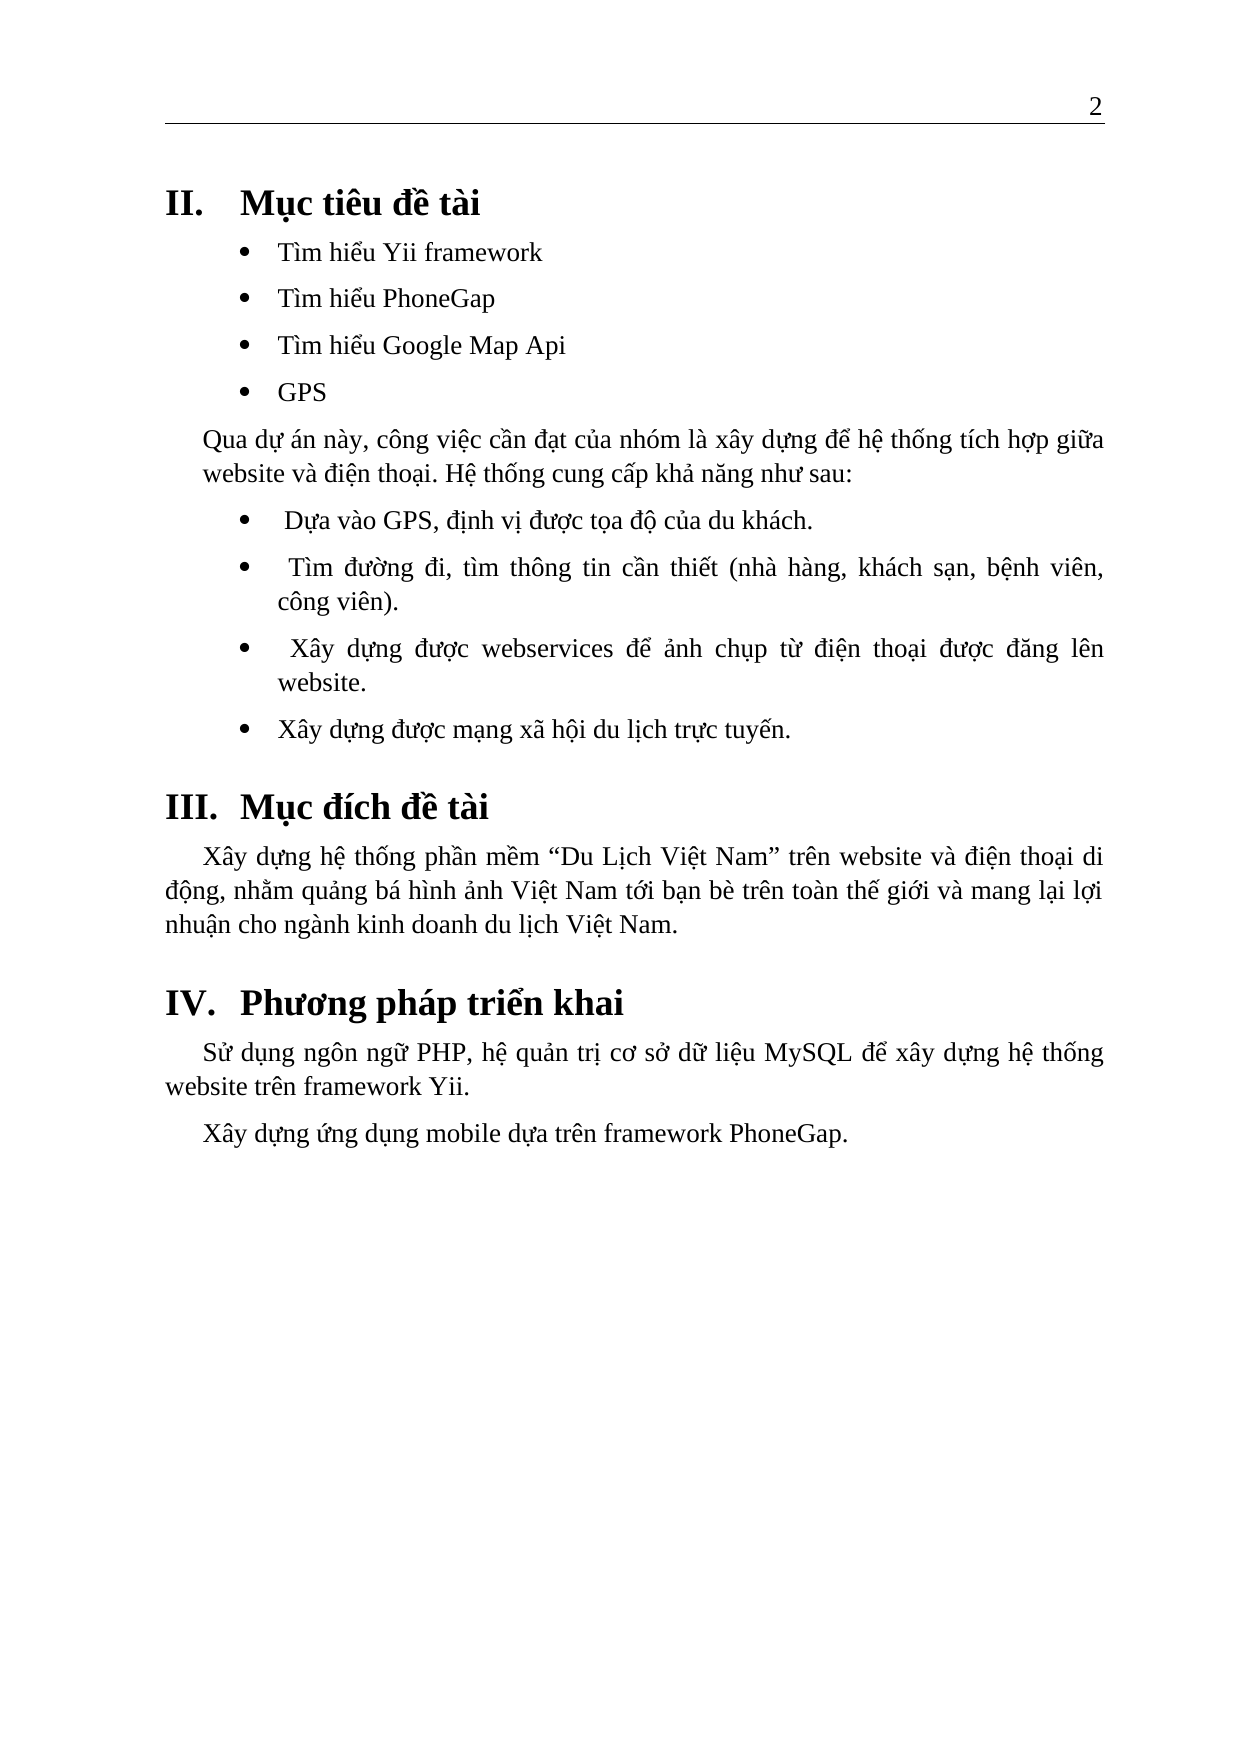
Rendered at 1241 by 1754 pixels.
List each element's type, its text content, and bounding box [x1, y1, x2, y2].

list Tìm hiểu PhoneGap [240, 282, 1105, 314]
text Qua dự án này, công việc cần đạt của nhóm là xây dựng để hệ thống tích hợp giữa website và điện thoại. Hệ thống cung cấp khả năng như sau: [202, 423, 1105, 488]
text Xây dựng ứng dụng mobile dựa trên framework PhoneGap. [165, 1117, 1105, 1148]
list Xây dựng được webservices để ảnh chụp từ điện thoại được đăng lên website. [240, 632, 1105, 697]
text Xây dựng hệ thống phần mềm “Du Lịch Việt Nam” trên website và điện thoại di động, nhằm quảng bá hình ảnh Việt Nam tới bạn bè trên toàn thế giới và mang lại lợi nhuận cho ngành kinh doanh du lịch Việt Nam. [165, 840, 1105, 940]
list Tìm đường đi, tìm thông tin cần thiết (nhà hàng, khách sạn, bệnh viên, công viên). [240, 551, 1105, 616]
subtitle Mục tiêu đề tài [165, 180, 1105, 223]
list Xây dựng được mạng xã hội du lịch trực tuyến. [240, 713, 1105, 744]
list GPS [240, 376, 1105, 407]
list Tìm hiểu Google Map Api [240, 329, 1105, 361]
list Dựa vào GPS, định vị được tọa độ của du khách. [240, 504, 1105, 535]
list Tìm hiểu Yii framework [240, 236, 1105, 267]
subtitle Phương pháp triển khai [165, 980, 1105, 1023]
subtitle Mục đích đề tài [165, 784, 1105, 828]
text Sử dụng ngôn ngữ PHP, hệ quản trị cơ sở dữ liệu MySQL để xây dựng hệ thống website trên framework Yii. [165, 1036, 1105, 1101]
